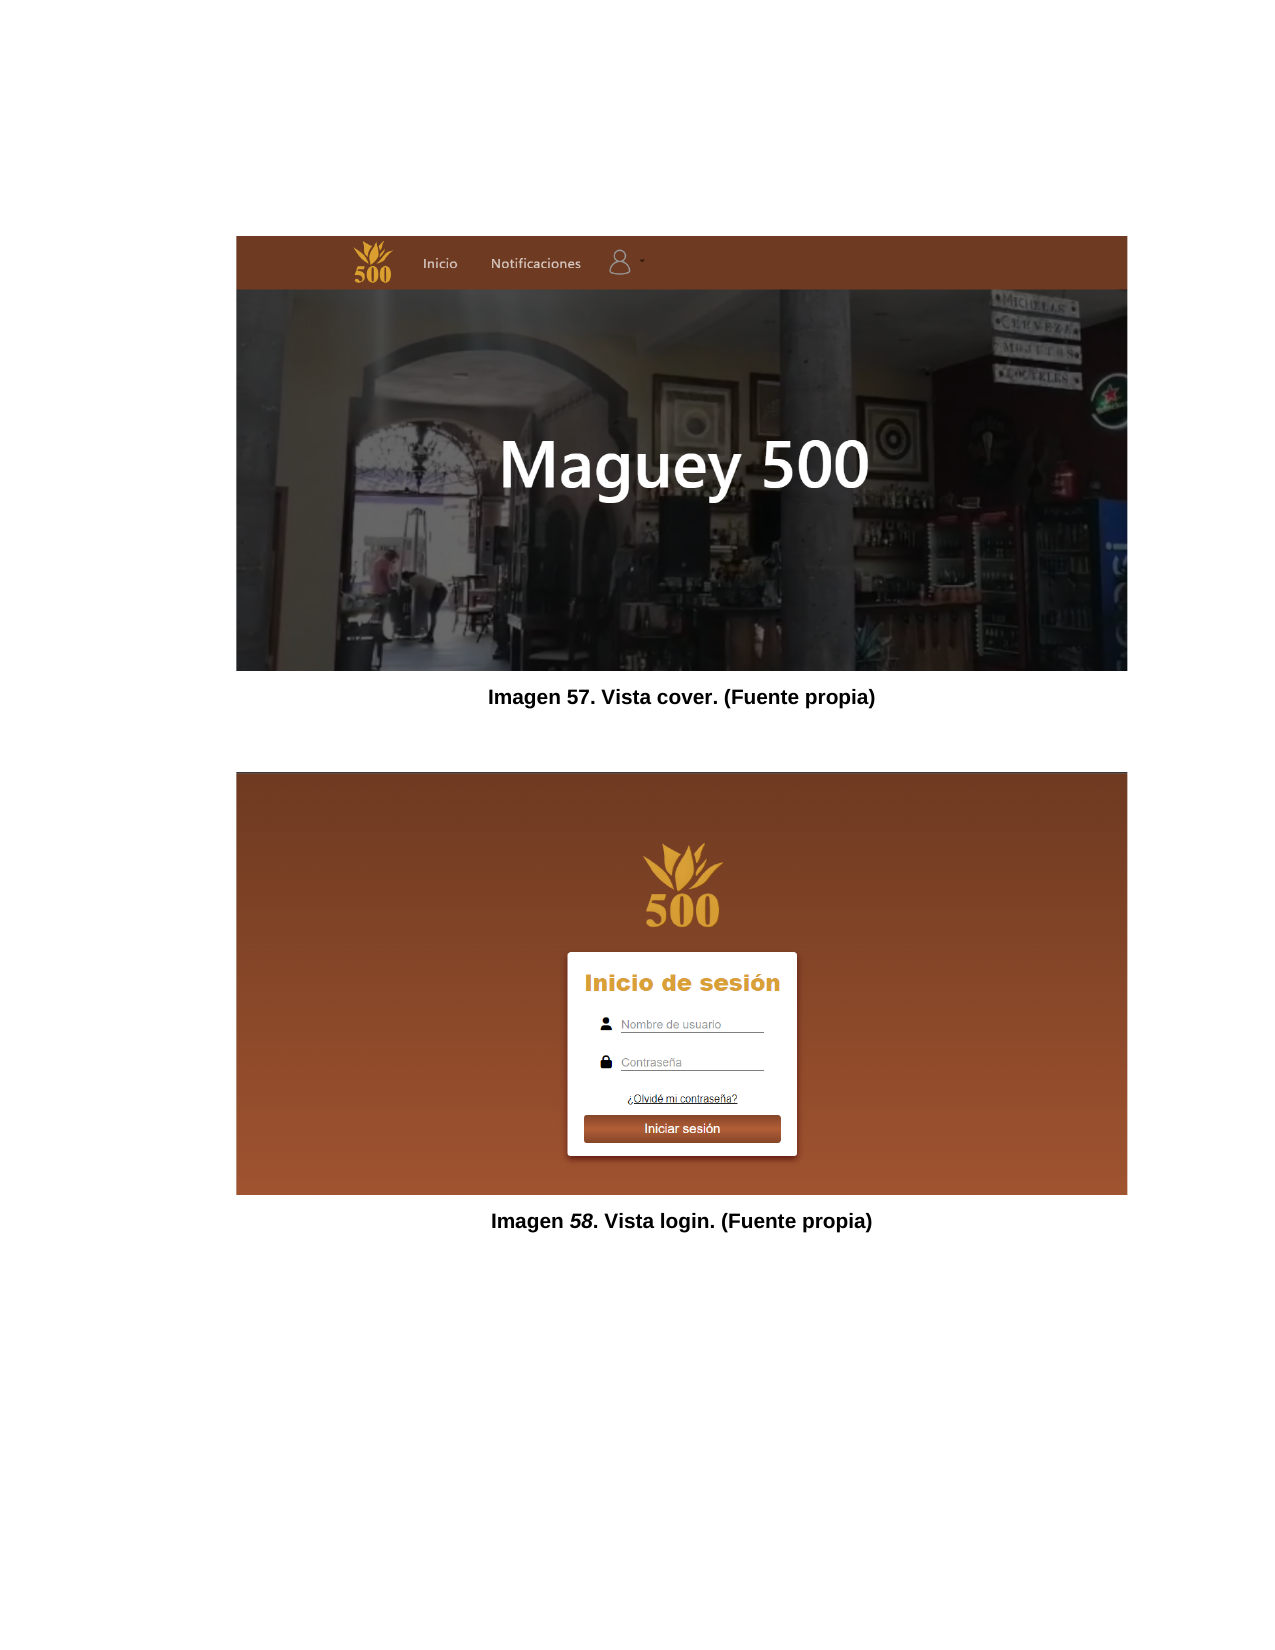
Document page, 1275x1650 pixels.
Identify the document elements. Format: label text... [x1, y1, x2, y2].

picture [236, 236, 1128, 671]
text Imagen 58. Vista login. (Fuente propia) [236, 1209, 1127, 1233]
text Imagen 57. Vista cover. (Fuente propia) [236, 685, 1127, 709]
picture [236, 772, 1128, 1195]
